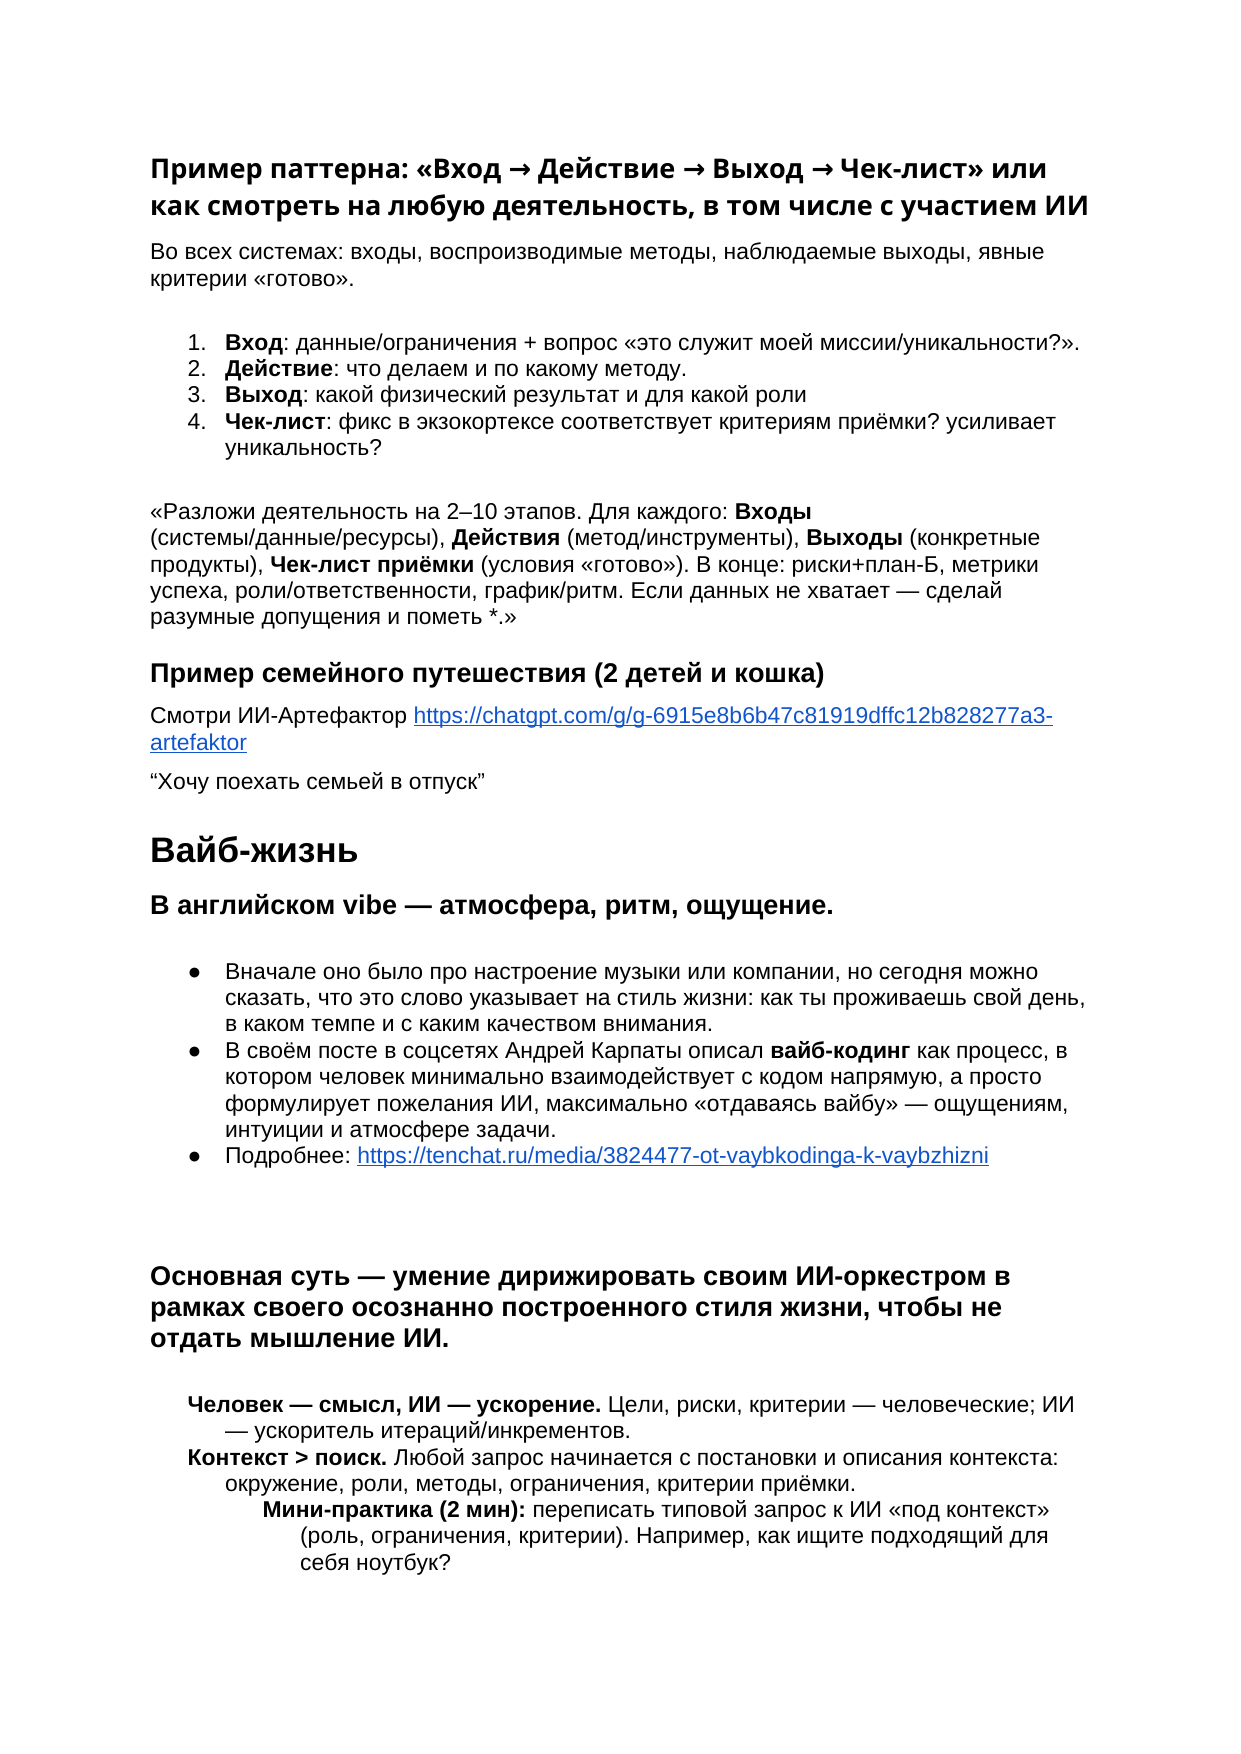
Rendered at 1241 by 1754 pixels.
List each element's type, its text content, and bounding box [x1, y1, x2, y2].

list Мини‑практика (2 мин): переписать типовой запрос к ИИ «под контекст» (роль, ограничения, критерии). Например, как ищите подходящий для себя ноутбук? [262, 1496, 1090, 1575]
text “Хочу поехать семьей в отпуск” [150, 768, 1090, 794]
text «Разложи деятельность на 2–10 этапов. Для каждого: Входы (системы/данные/ресурсы), Действия (метод/инструменты), Выходы (конкретные продукты), Чек‑лист приёмки (условия «готово»). В конце: риски+план‑Б, метрики успеха, роли/ответственности, график/ритм. Если данных не хватает — сделай разумные допущения и пометь *.» [150, 498, 1090, 629]
subtitle Пример семейного путешествия (2 детей и кошка) [150, 657, 1090, 688]
list Вход: данные/ограничения + вопрос «это служит моей миссии/уникальности?». [187, 328, 1090, 355]
list Вначале оно было про настроение музыки или компании, но сегодня можно сказать, что это слово указывает на стиль жизни: как ты проживаешь свой день, в каком темпе и с каким качеством внимания. [187, 958, 1090, 1037]
list Подробнее: https://tenchat.ru/media/3824477-ot-vaybkodinga-k-vaybzhizni [187, 1142, 1090, 1168]
subtitle В английском vibe — атмосфера, ритм, ощущение. [150, 889, 1090, 920]
subtitle Основная суть — умение дирижировать своим ИИ-оркестром в рамках своего осознанно построенного стиля жизни, чтобы не отдать мышление ИИ. [150, 1259, 1090, 1353]
subtitle Пример паттерна: «Вход → Действие → Выход → Чек-лист» или как смотреть на любую деятельность, в том числе с участием ИИ [150, 150, 1090, 224]
list В своём посте в соцсетях Андрей Карпаты описал вайб-кодинг как процесс, в котором человек минимально взаимодействует с кодом напрямую, а просто формулирует пожелания ИИ, максимально «отдаваясь вайбу» — ощущениям, интуиции и атмосфере задачи. [187, 1037, 1090, 1142]
text Смотри ИИ-Артефактор https://chatgpt.com/g/g-6915e8b6b47c81919dffc12b828277a3-artefaktor [150, 702, 1090, 755]
list Действие: что делаем и по какому методу. [187, 355, 1090, 381]
list Контекст > поиск. Любой запрос начинается с постановки и описания контекста: окружение, роли, методы, ограничения, критерии приёмки. [187, 1443, 1090, 1496]
list Выход: какой физический результат и для какой роли [187, 381, 1090, 408]
subtitle Вайб‑жизнь [150, 829, 1090, 870]
list Человек — смысл, ИИ — ускорение. Цели, риски, критерии — человеческие; ИИ — ускоритель итераций/инкрементов. [187, 1391, 1090, 1443]
text Во всех системах: входы, воспроизводимые методы, наблюдаемые выходы, явные критерии «готово». [150, 238, 1090, 291]
list Чек-лист: фикс в экзокортексе соответствует критериям приёмки? усиливает уникальность? [187, 408, 1090, 460]
